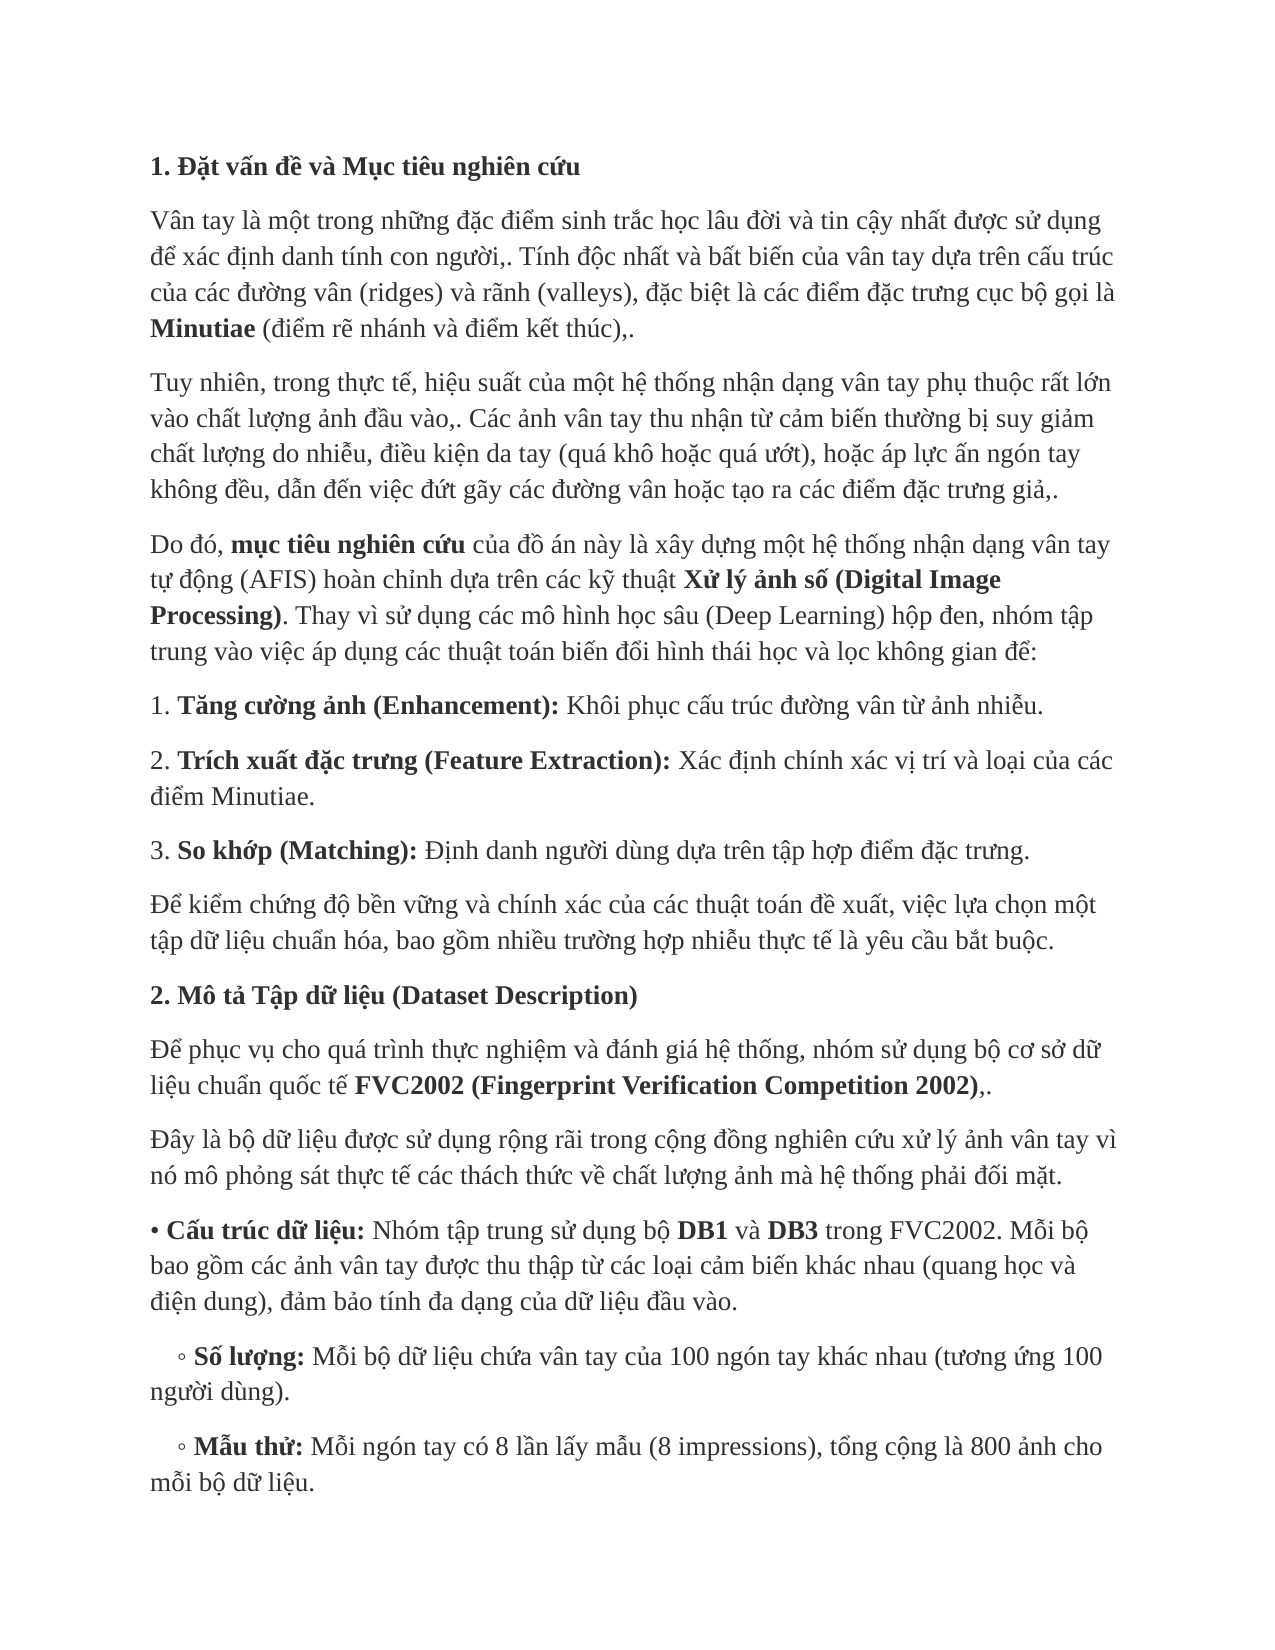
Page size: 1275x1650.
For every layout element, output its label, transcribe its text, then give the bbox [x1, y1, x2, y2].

text 1. Đặt vấn đề và Mục tiêu nghiên cứu [150, 150, 1125, 181]
text 2. Mô tả Tập dữ liệu (Dataset Description) [150, 979, 1125, 1010]
text Tuy nhiên, trong thực tế, hiệu suất của một hệ thống nhận dạng vân tay phụ thuộc rất lớn vào chất lượng ảnh đầu vào,. Các ảnh vân tay thu nhận từ cảm biến thường bị suy giảm chất lượng do nhiễu, điều kiện da tay (quá khô hoặc quá ướt), hoặc áp lực ấn ngón tay không đều, dẫn đến việc đứt gãy các đường vân hoặc tạo ra các điểm đặc trưng giả,. [150, 366, 1125, 504]
text Để phục vụ cho quá trình thực nghiệm và đánh giá hệ thống, nhóm sử dụng bộ cơ sở dữ liệu chuẩn quốc tế FVC2002 (Fingerprint Verification Competition 2002),. [150, 1033, 1125, 1100]
text 3. So khớp (Matching): Định danh người dùng dựa trên tập hợp điểm đặc trưng. [150, 834, 1125, 865]
text Vân tay là một trong những đặc điểm sinh trắc học lâu đời và tin cậy nhất được sử dụng để xác định danh tính con người,. Tính độc nhất và bất biến của vân tay dựa trên cấu trúc của các đường vân (ridges) và rãnh (valleys), đặc biệt là các điểm đặc trưng cục bộ gọi là Minutiae (điểm rẽ nhánh và điểm kết thúc),. [150, 204, 1125, 343]
text Do đó, mục tiêu nghiên cứu của đồ án này là xây dựng một hệ thống nhận dạng vân tay tự động (AFIS) hoàn chỉnh dựa trên các kỹ thuật Xử lý ảnh số (Digital Image Processing). Thay vì sử dụng các mô hình học sâu (Deep Learning) hộp đen, nhóm tập trung vào việc áp dụng các thuật toán biến đổi hình thái học và lọc không gian để: [150, 528, 1125, 666]
text Đây là bộ dữ liệu được sử dụng rộng rãi trong cộng đồng nghiên cứu xử lý ảnh vân tay vì nó mô phỏng sát thực tế các thách thức về chất lượng ảnh mà hệ thống phải đối mặt. [150, 1123, 1125, 1190]
text ◦ Số lượng: Mỗi bộ dữ liệu chứa vân tay của 100 ngón tay khác nhau (tương ứng 100 người dùng). [150, 1340, 1125, 1407]
text ◦ Mẫu thử: Mỗi ngón tay có 8 lần lấy mẫu (8 impressions), tổng cộng là 800 ảnh cho mỗi bộ dữ liệu. [150, 1430, 1125, 1497]
text Để kiểm chứng độ bền vững và chính xác của các thuật toán đề xuất, việc lựa chọn một tập dữ liệu chuẩn hóa, bao gồm nhiều trường hợp nhiễu thực tế là yêu cầu bắt buộc. [150, 889, 1125, 956]
text 1. Tăng cường ảnh (Enhancement): Khôi phục cấu trúc đường vân từ ảnh nhiễu. [150, 689, 1125, 721]
text • Cấu trúc dữ liệu: Nhóm tập trung sử dụng bộ DB1 và DB3 trong FVC2002. Mỗi bộ bao gồm các ảnh vân tay được thu thập từ các loại cảm biến khác nhau (quang học và điện dung), đảm bảo tính đa dạng của dữ liệu đầu vào. [150, 1214, 1125, 1316]
text 2. Trích xuất đặc trưng (Feature Extraction): Xác định chính xác vị trí và loại của các điểm Minutiae. [150, 744, 1125, 811]
